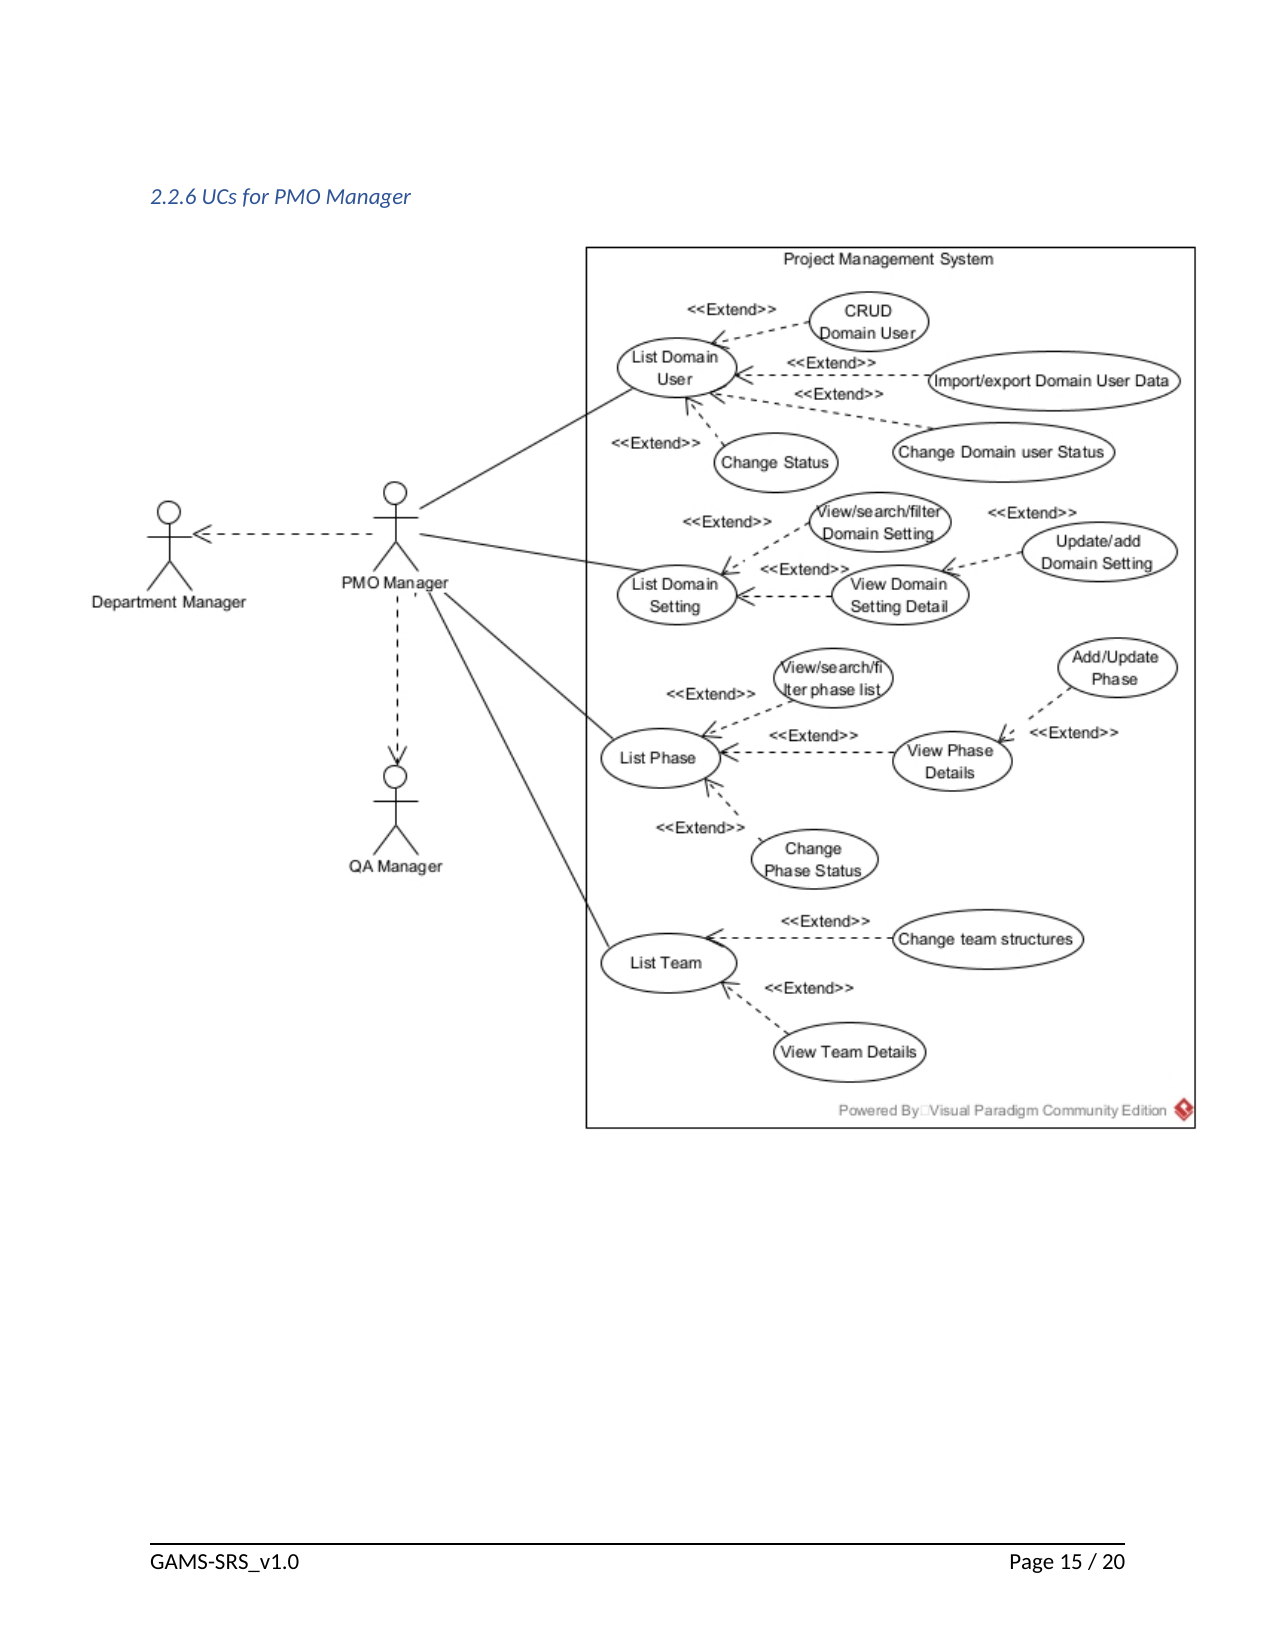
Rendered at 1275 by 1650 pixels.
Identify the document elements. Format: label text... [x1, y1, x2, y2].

picture [74, 244, 1202, 1135]
subtitle 2.2.6 UCs for PMO Manager [150, 182, 1125, 210]
